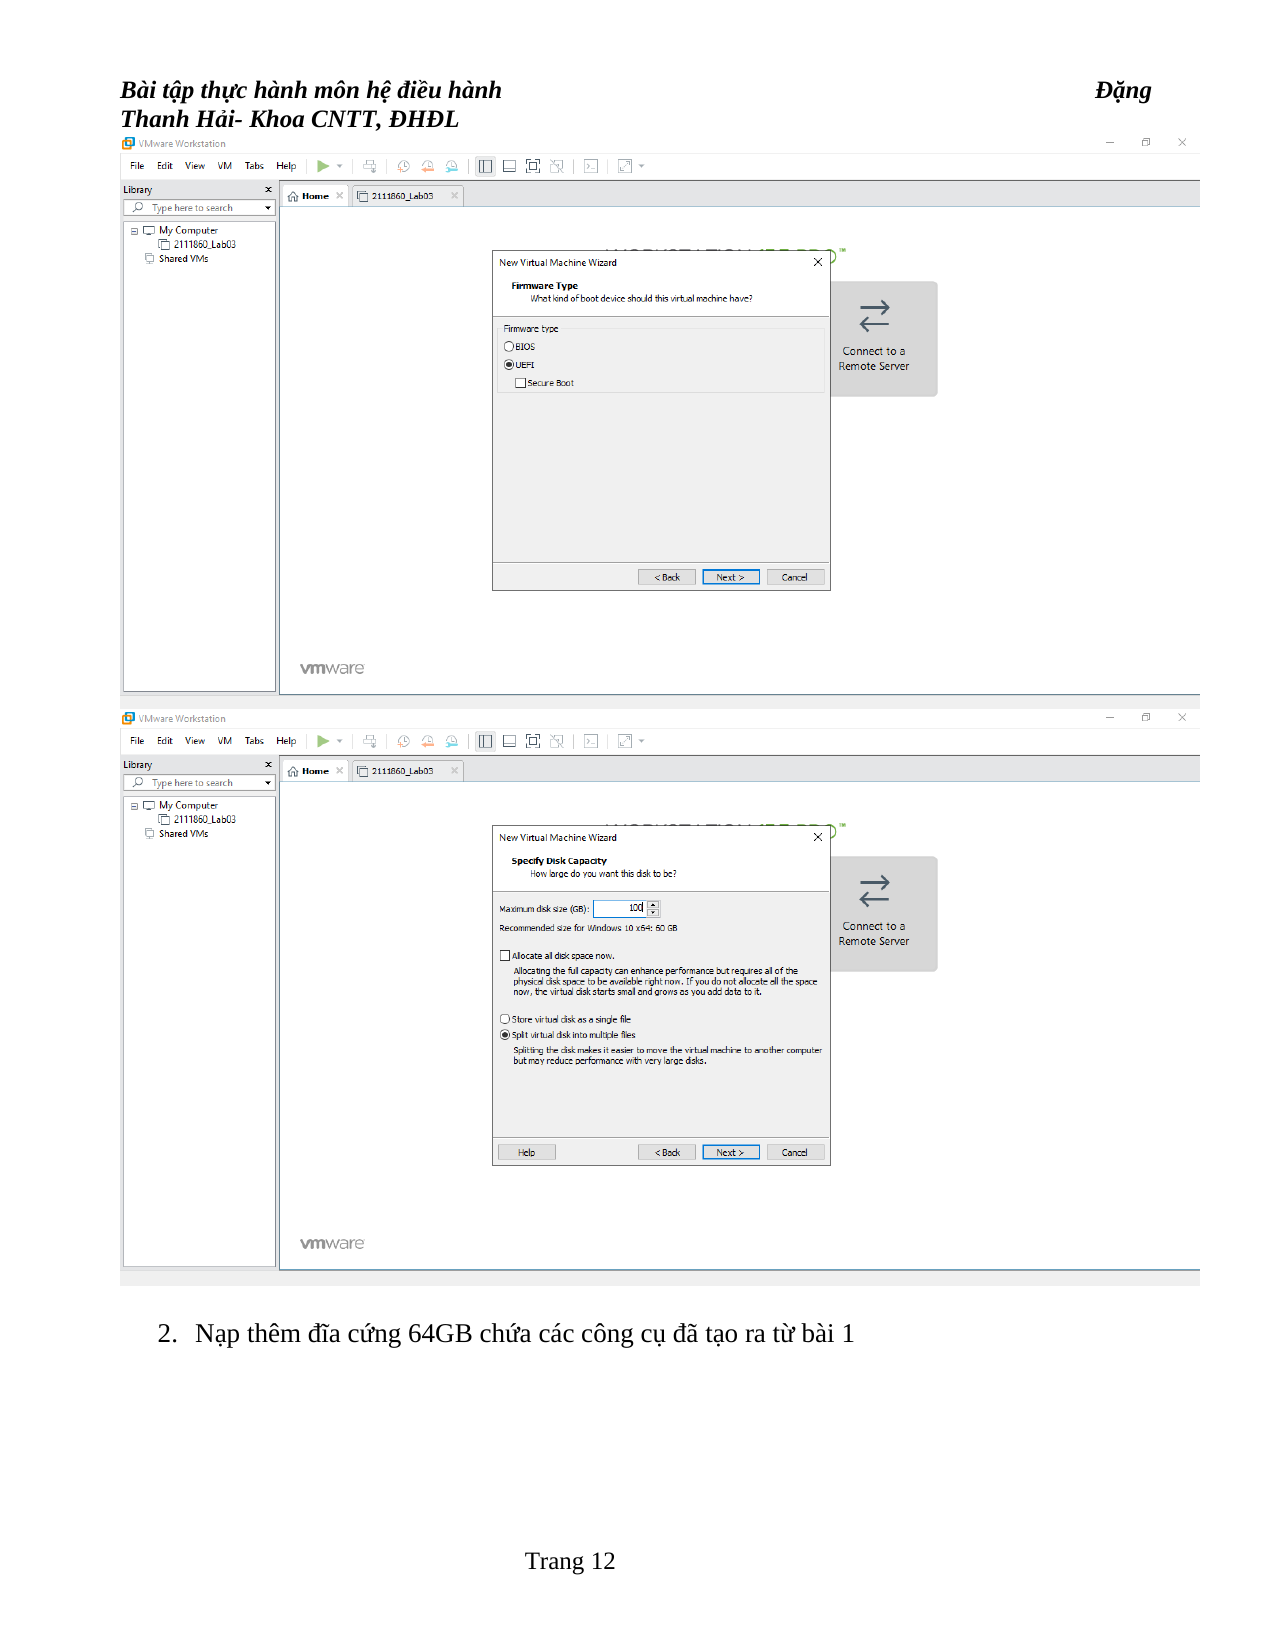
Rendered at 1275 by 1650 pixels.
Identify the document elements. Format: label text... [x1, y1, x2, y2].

picture [120, 134, 1200, 1286]
list Nạp thêm đĩa cứng 64GB chứa các công cụ đã tạo ra từ bài 1 [157, 1317, 1200, 1348]
